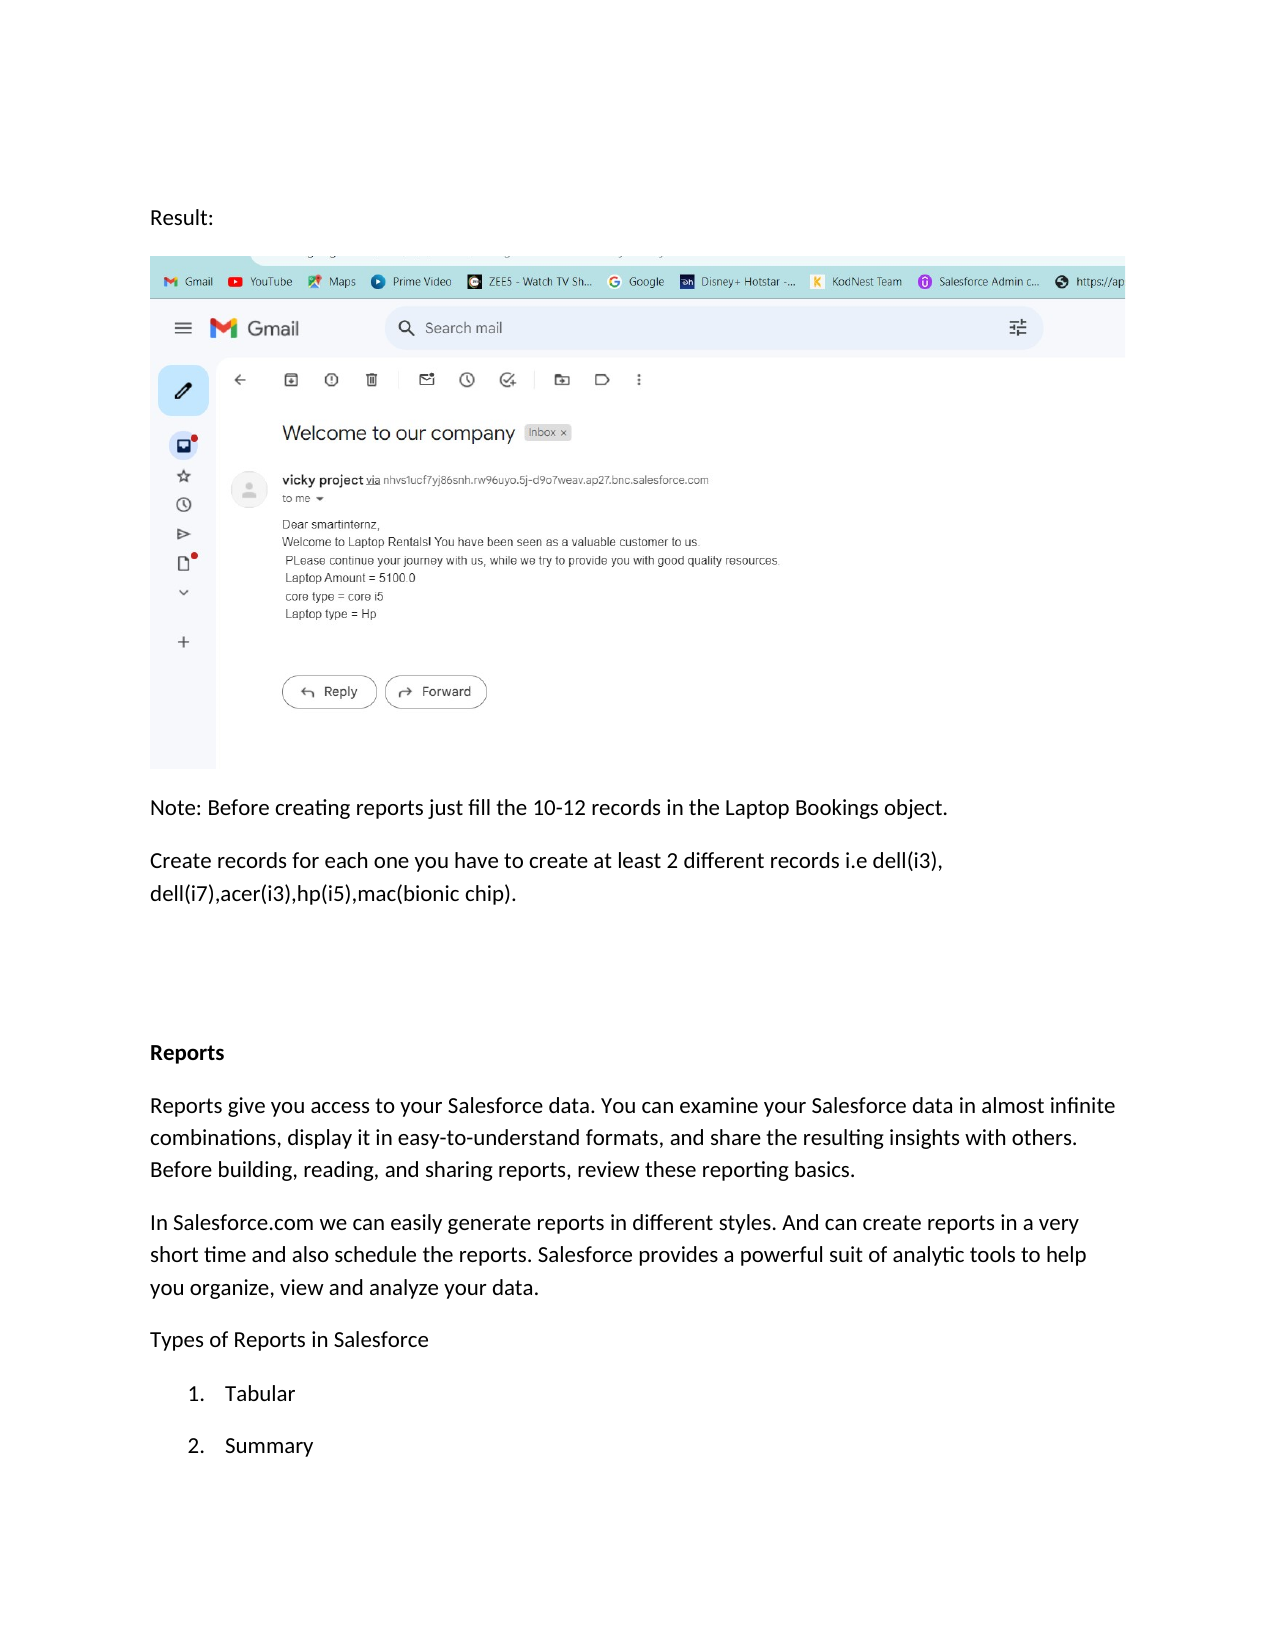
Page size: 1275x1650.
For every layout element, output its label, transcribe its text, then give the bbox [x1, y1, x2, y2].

text Note: Before creating reports just fill the 10-12 records in the Laptop Bookings object. [150, 793, 1125, 822]
text Reports give you access to your Salesforce data. You can examine your Salesforce data in almost infinite combinations, display it in easy-to-understand formats, and share the resulting insights with others. Before building, reading, and sharing reports, review these reporting basics. [150, 1091, 1125, 1183]
text Create records for each one you have to create at least 2 different records i.e dell(i3), dell(i7),acer(i3),hp(i5),mac(bionic chip). [150, 847, 1125, 907]
picture [150, 256, 1125, 769]
text Result: [150, 203, 1125, 231]
list Summary [187, 1432, 1125, 1460]
text Reports [150, 1038, 1125, 1066]
text In Salesforce.com we can easily generate reports in different styles. And can create reports in a very short time and also schedule the reports. Salesforce provides a powerful suit of analytic tools to help you organize, view and analyze your data. [150, 1208, 1125, 1301]
text Types of Reports in Salesforce [150, 1326, 1125, 1354]
list Tabular [187, 1379, 1125, 1407]
